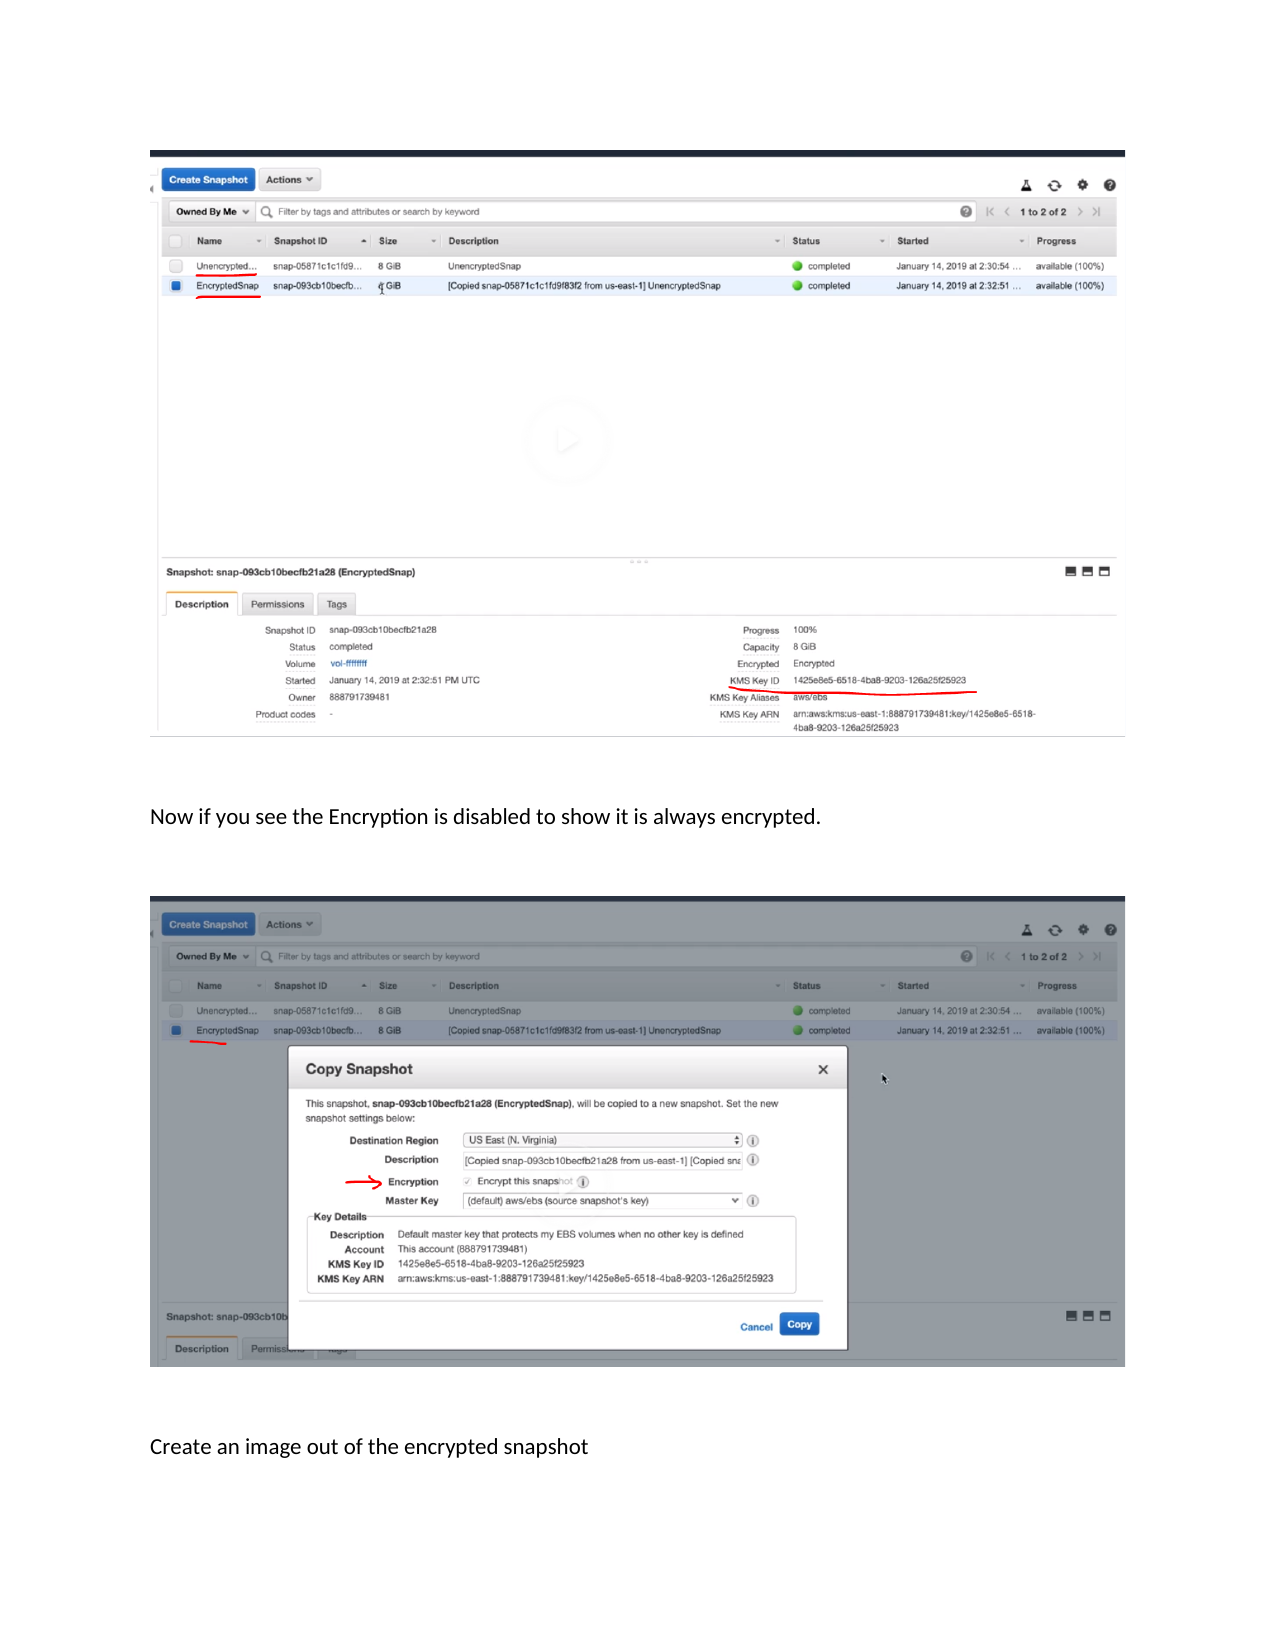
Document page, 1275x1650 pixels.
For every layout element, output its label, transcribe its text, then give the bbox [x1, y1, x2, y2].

picture [150, 896, 1125, 1367]
text Create an image out of the encrypted snapshot [150, 1432, 1125, 1460]
text Now if you see the Encryption is disabled to show it is always encrypted. [150, 802, 1125, 830]
picture [150, 150, 1125, 737]
